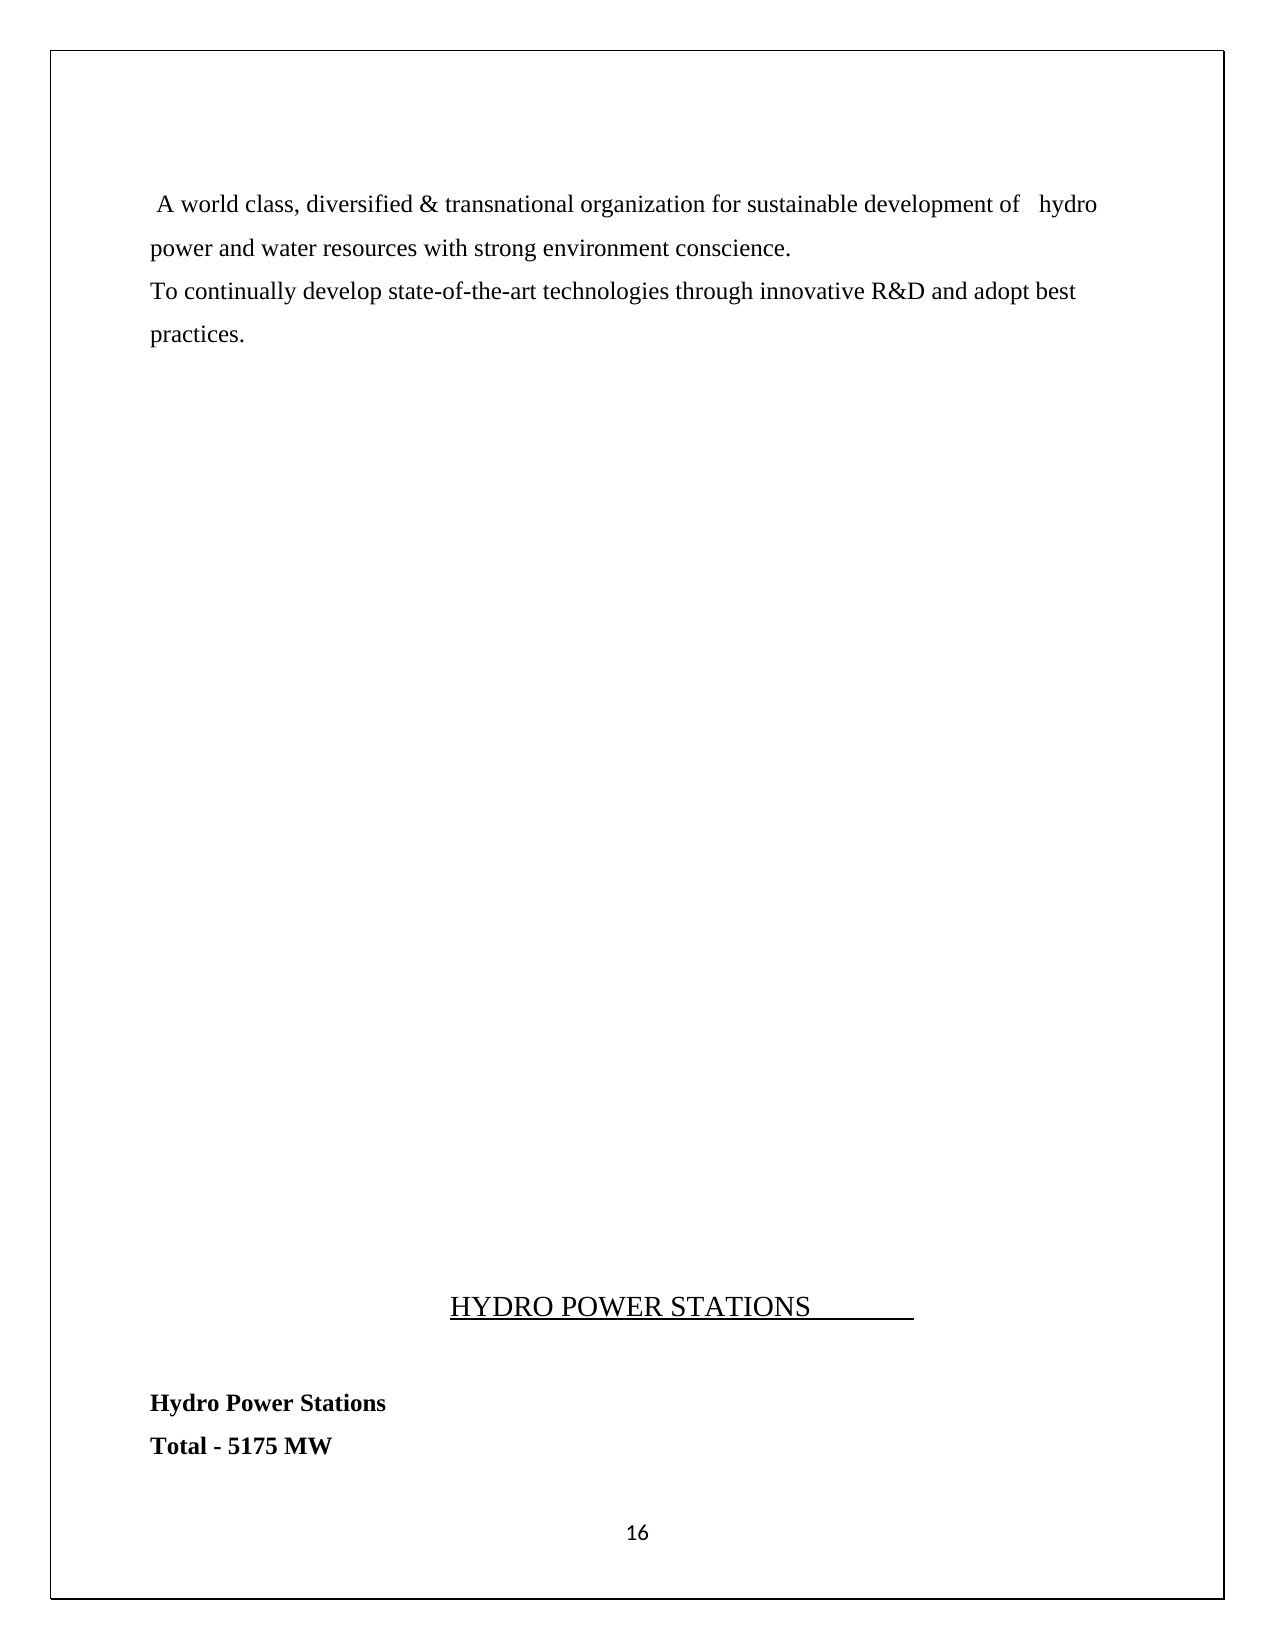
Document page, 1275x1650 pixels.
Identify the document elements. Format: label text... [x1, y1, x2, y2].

text A world class, diversified & transnational organization for sustainable development of hydro power and water resources with strong environment conscience. [150, 189, 1124, 261]
text To continually develop state-of-the-art technologies through innovative R&D and adopt best practices. [150, 276, 1124, 348]
text HYDRO POWER STATIONS [375, 1289, 1124, 1323]
text Total - 5175 MW [150, 1431, 1124, 1460]
subtitle Hydro Power Stations [150, 1388, 1124, 1417]
